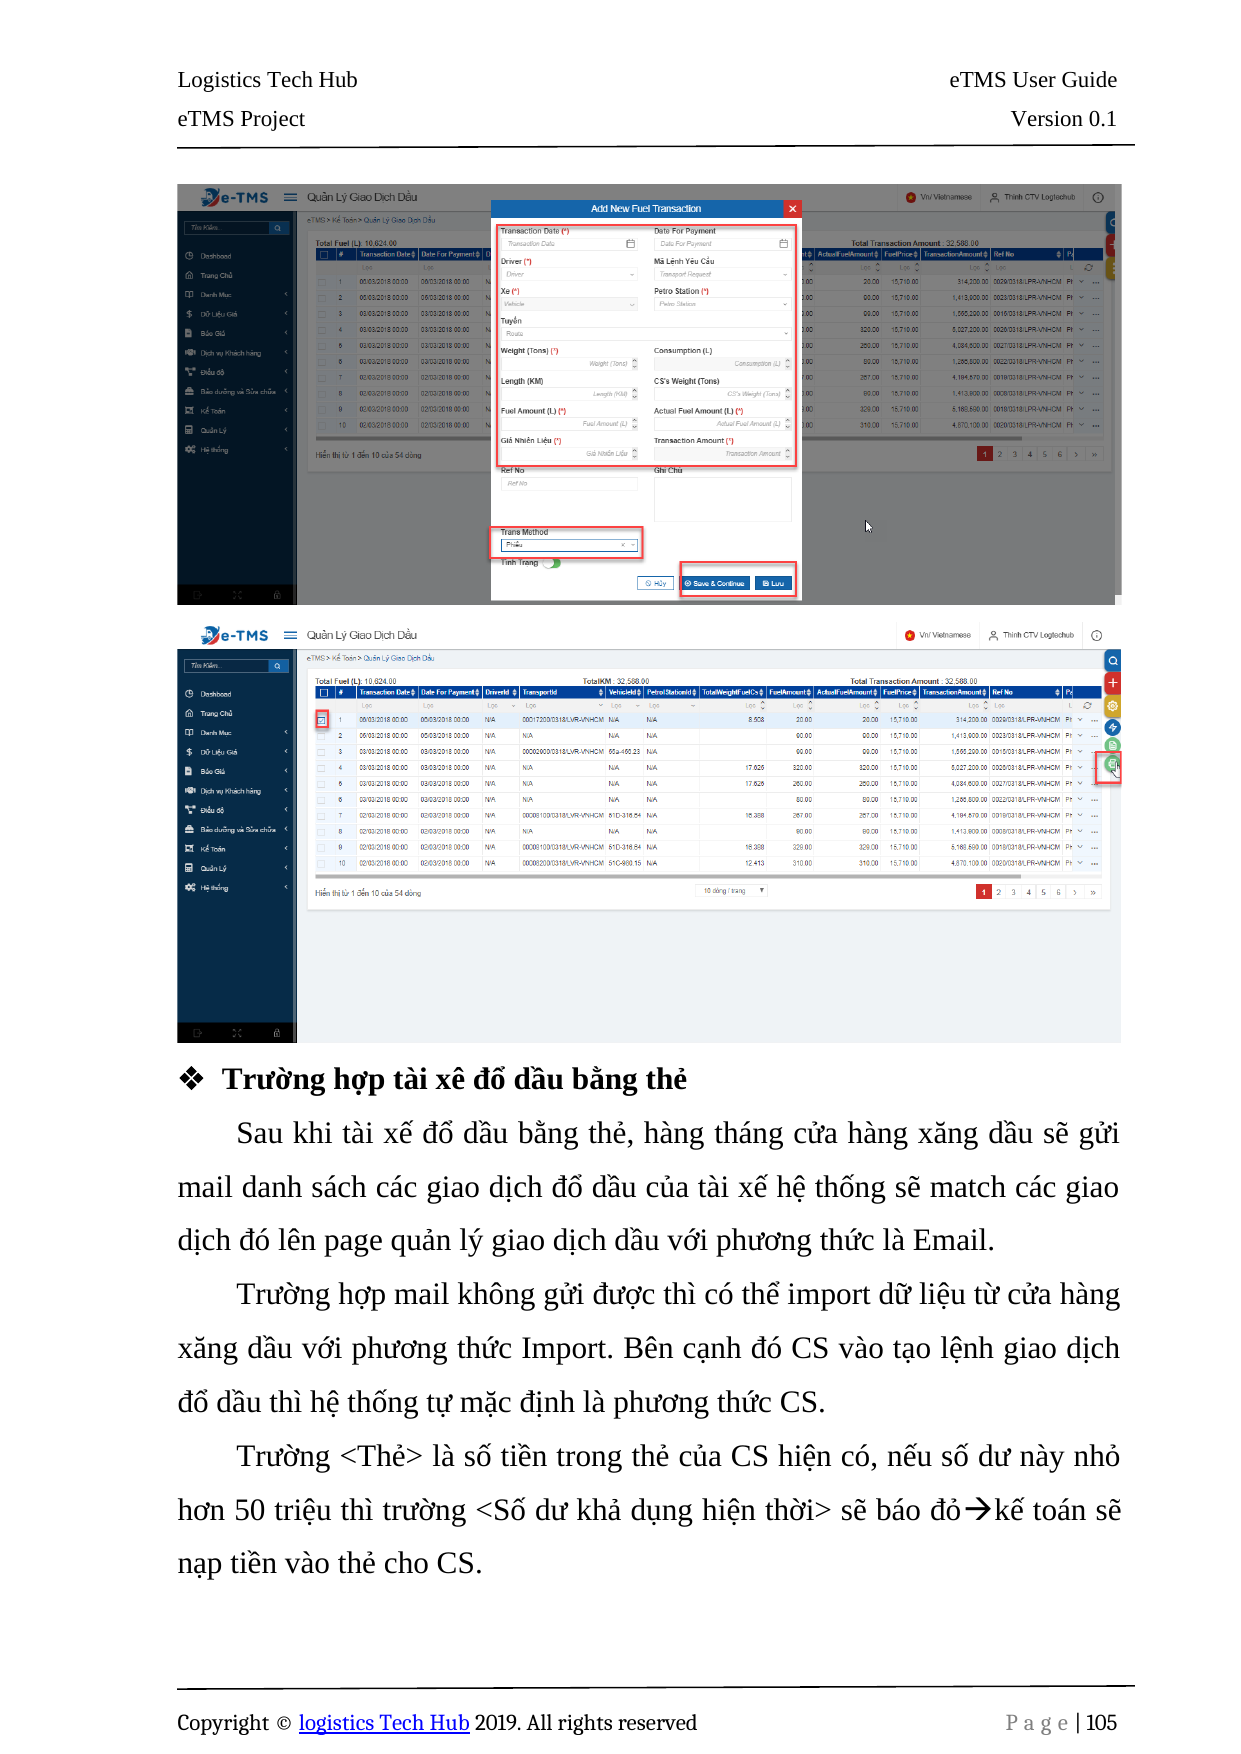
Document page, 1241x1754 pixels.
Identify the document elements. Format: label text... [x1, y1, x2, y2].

text Trường hợp mail không gửi được thì có thể import dữ liệu từ cửa hàng xăng dầu với phương thức Import. Bên cạnh đó CS vào tạo lệnh giao dịch đổ dầu thì hệ thống tự mặc định là phương thức CS. [177, 1276, 1122, 1419]
picture [177, 622, 1122, 1043]
text Trường <Thẻ> là số tiền trong thẻ của CS hiện có, nếu số dư này nhỏ hơn 50 triệu thì trường <Số dư khả dụng hiện thời> sẽ báo đỏkế toán sẽ nạp tiền vào thẻ cho CS. [177, 1437, 1122, 1581]
picture [177, 184, 1122, 605]
list Trường hợp tài xê đổ dầu bằng thẻ [177, 1060, 1122, 1096]
text Sau khi tài xế đổ dầu bằng thẻ, hàng tháng cửa hàng xăng dầu sẽ gửi mail danh sách các giao dịch đổ dầu của tài xế hệ thống sẽ match các giao dịch đó lên page quản lý giao dịch dầu với phương thức là Email. [177, 1114, 1122, 1258]
